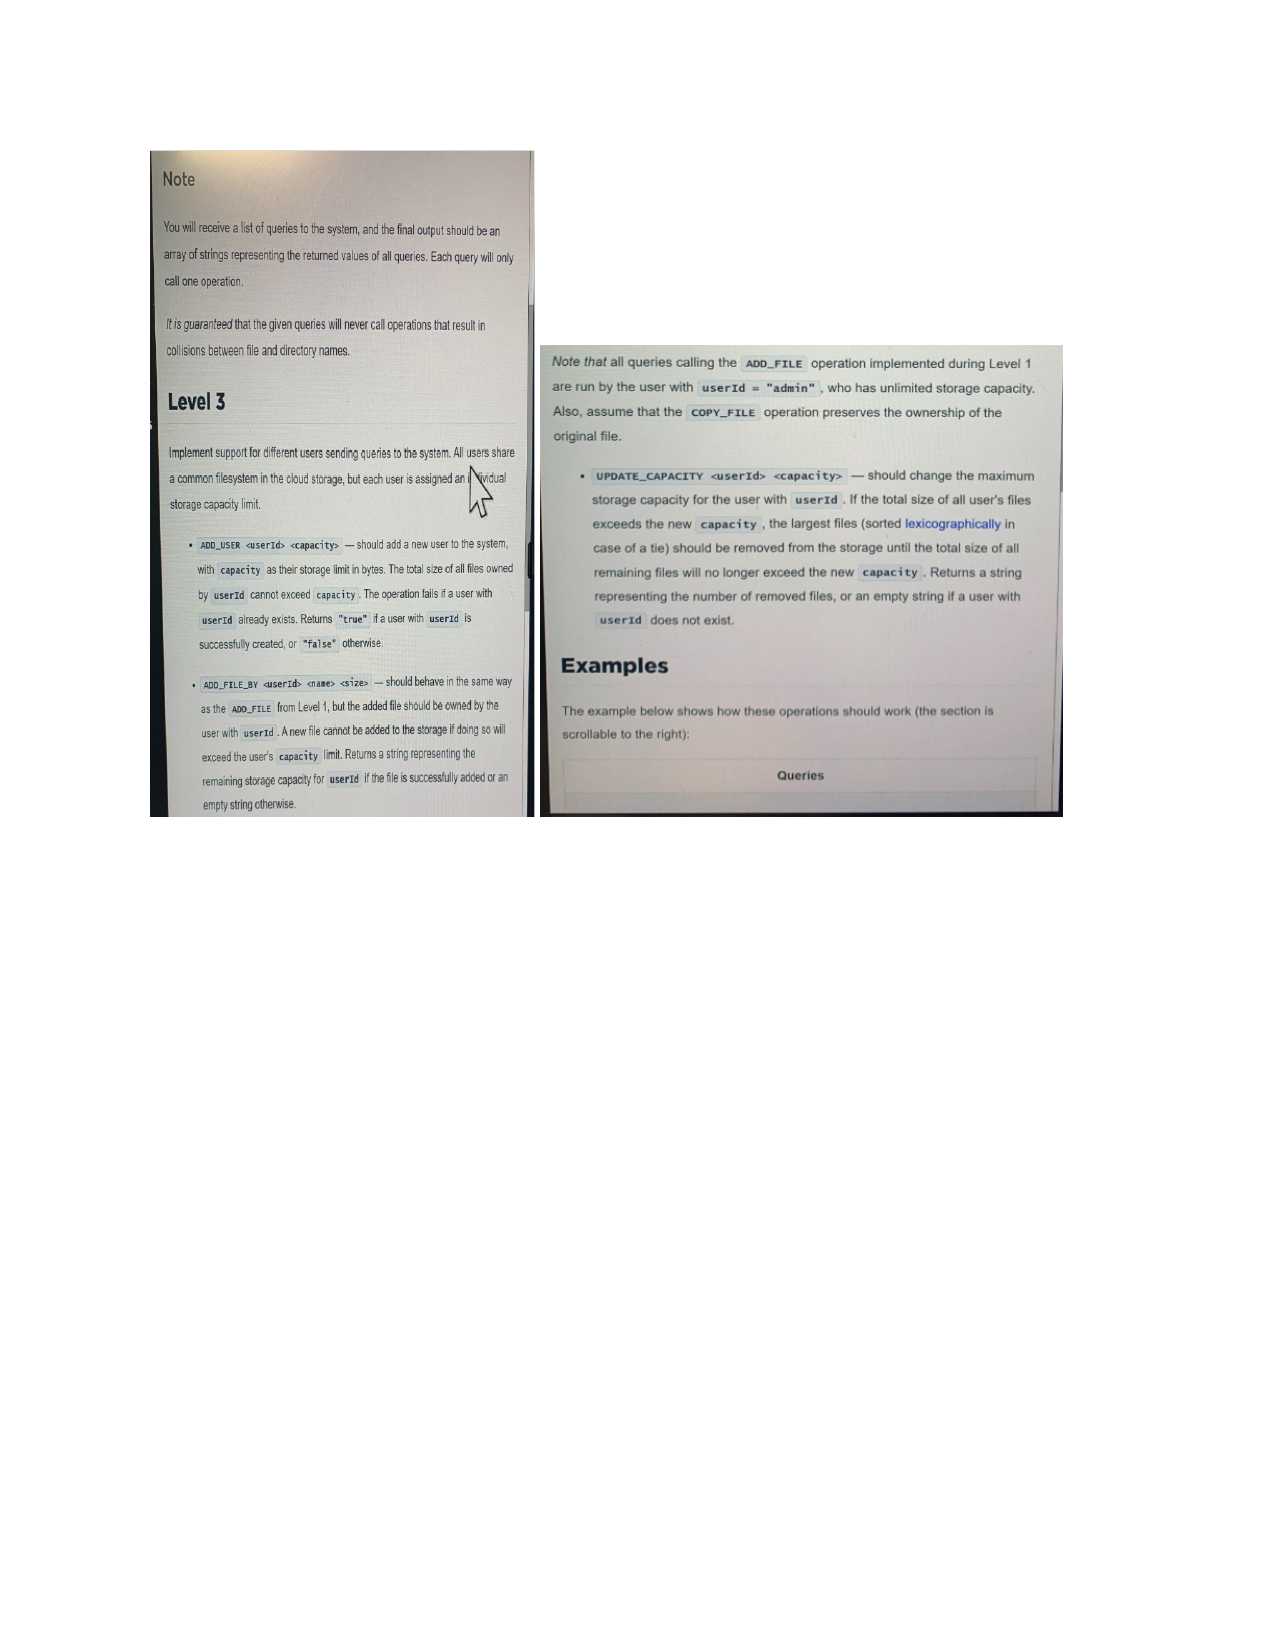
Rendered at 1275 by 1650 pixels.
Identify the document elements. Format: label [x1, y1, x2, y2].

picture [540, 345, 1063, 817]
picture [150, 150, 535, 817]
